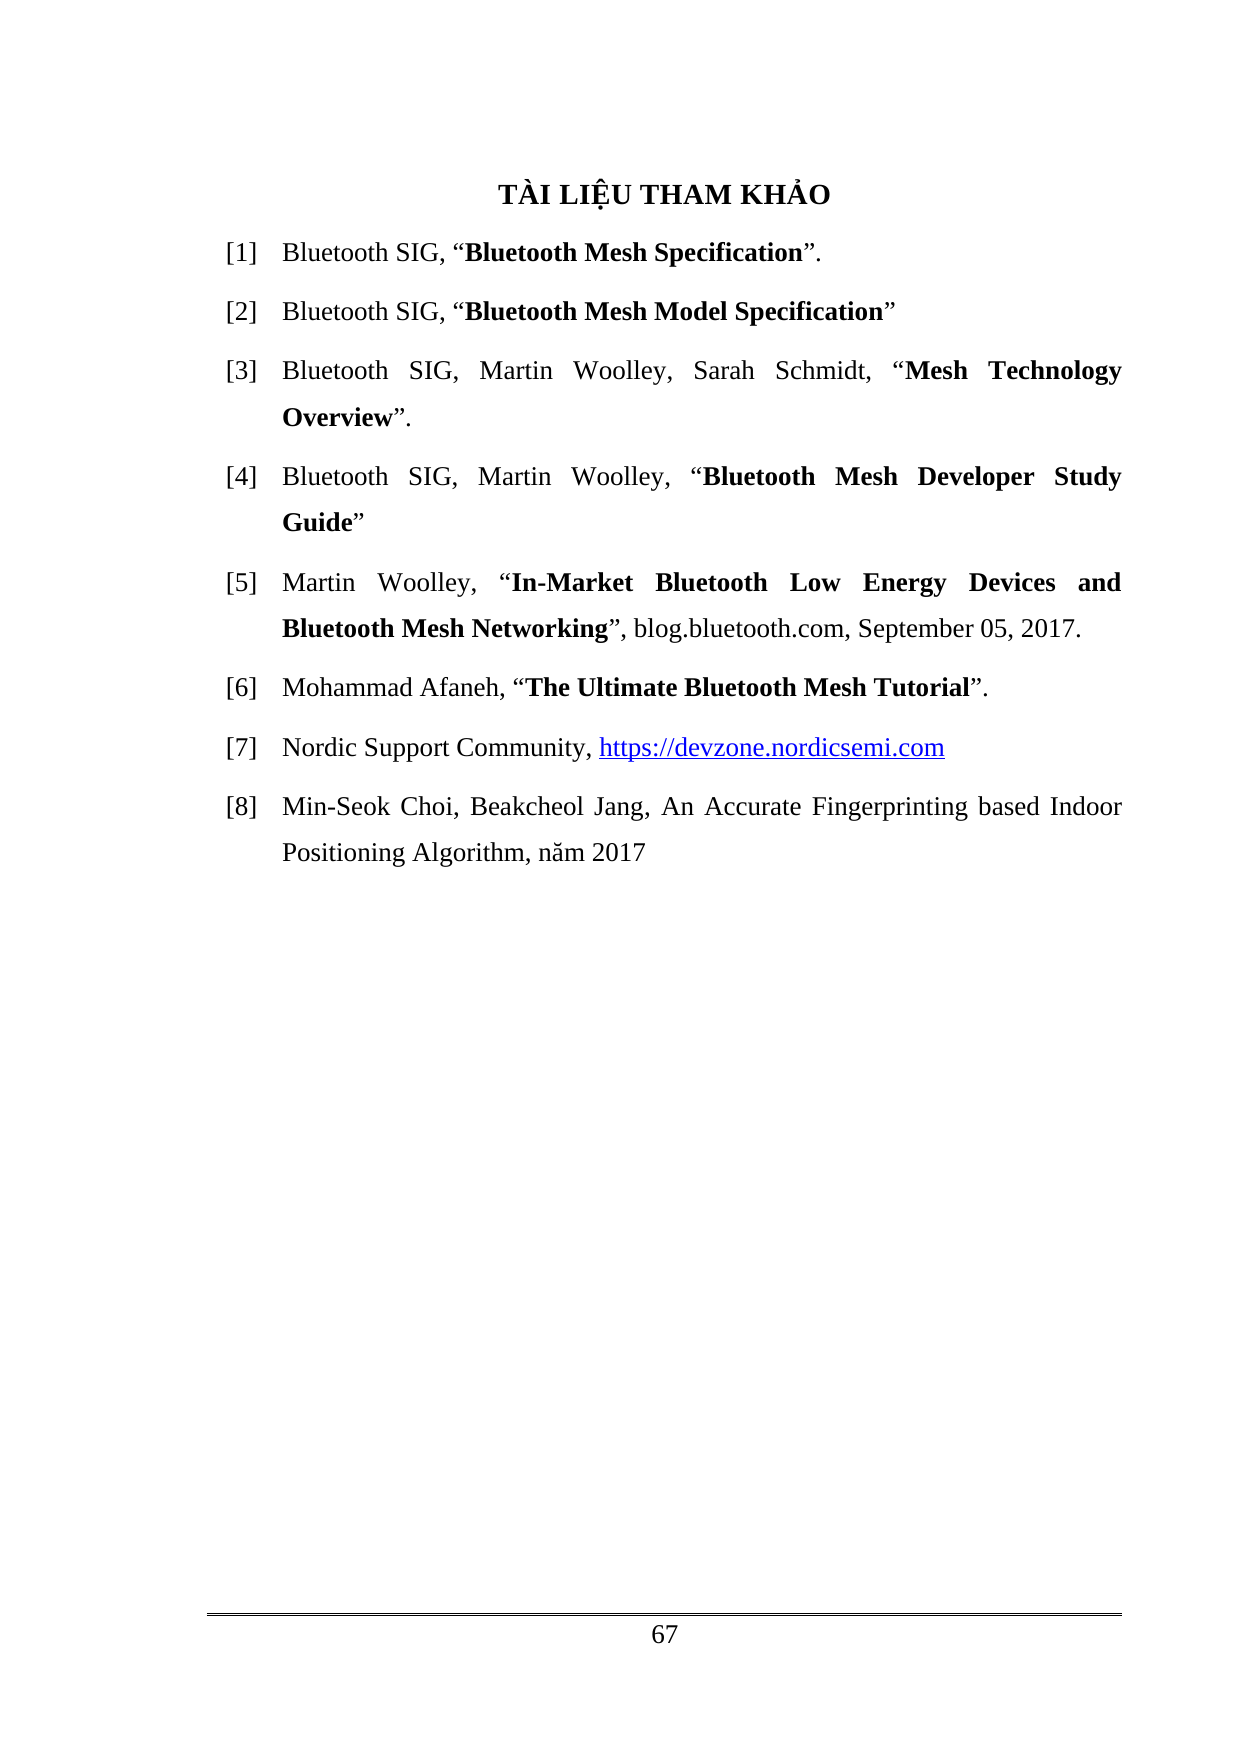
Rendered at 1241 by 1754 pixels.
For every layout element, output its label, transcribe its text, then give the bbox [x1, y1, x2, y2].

list Bluetooth SIG, Martin Woolley, “Bluetooth Mesh Developer Study Guide” [226, 460, 1122, 538]
list Bluetooth SIG, Martin Woolley, Sarah Schmidt, “Mesh Technology Overview”. [226, 354, 1122, 432]
list Nordic Support Community, https://devzone.nordicsemi.com [226, 731, 1122, 762]
list Bluetooth SIG, “Bluetooth Mesh Model Specification” [226, 295, 1122, 326]
list Bluetooth SIG, “Bluetooth Mesh Specification”. [226, 236, 1122, 267]
list Martin Woolley, “In-Market Bluetooth Low Energy Devices and Bluetooth Mesh Networking”, blog.bluetooth.com, September 05, 2017. [226, 566, 1122, 643]
title TÀI LIỆU THAM KHẢO [207, 177, 1122, 211]
list Min-Seok Choi, Beakcheol Jang, An Accurate Fingerprinting based Indoor Positioning Algorithm, năm 2017 [226, 790, 1122, 868]
list Mohammad Afaneh, “The Ultimate Bluetooth Mesh Tutorial”. [226, 672, 1122, 703]
